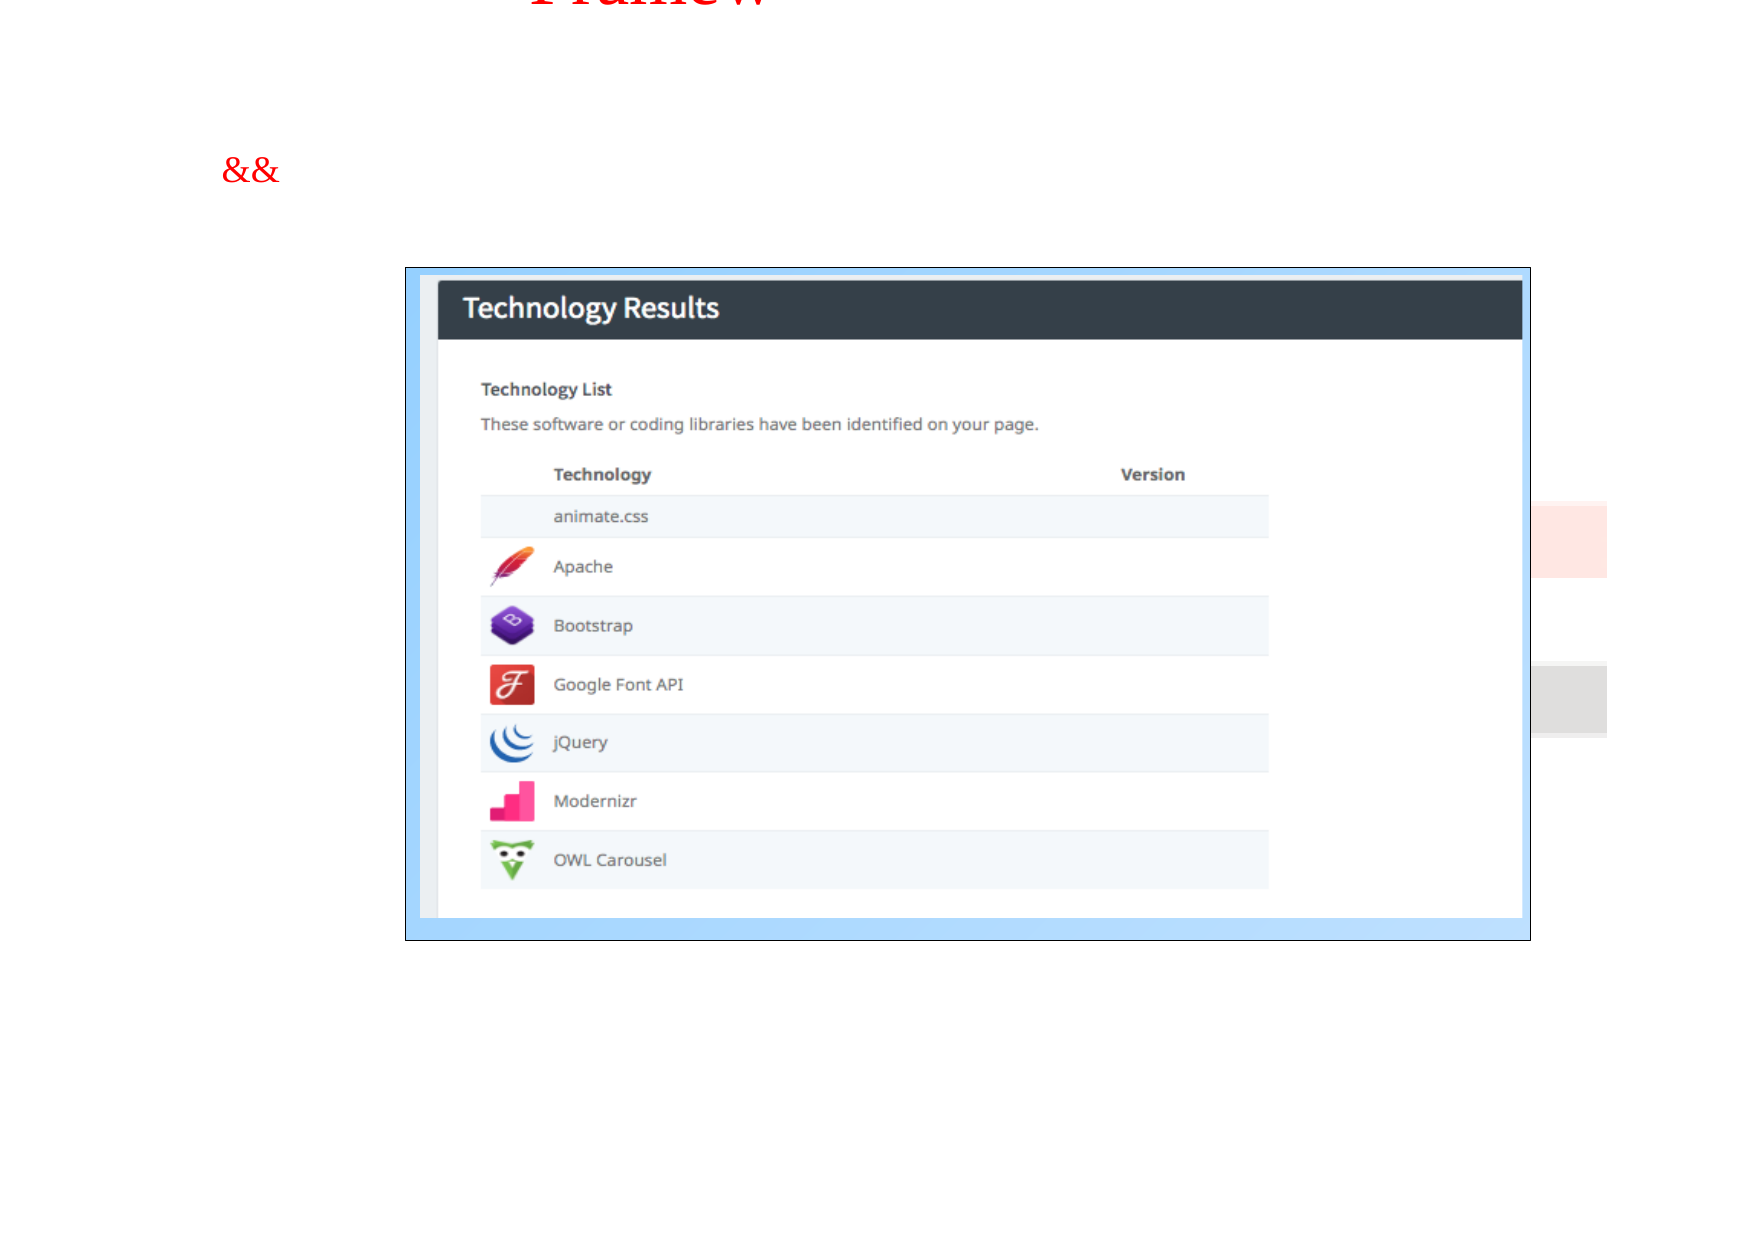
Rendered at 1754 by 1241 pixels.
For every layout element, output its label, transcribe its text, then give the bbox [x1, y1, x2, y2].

text && [148, 148, 1606, 191]
picture [420, 275, 1523, 918]
